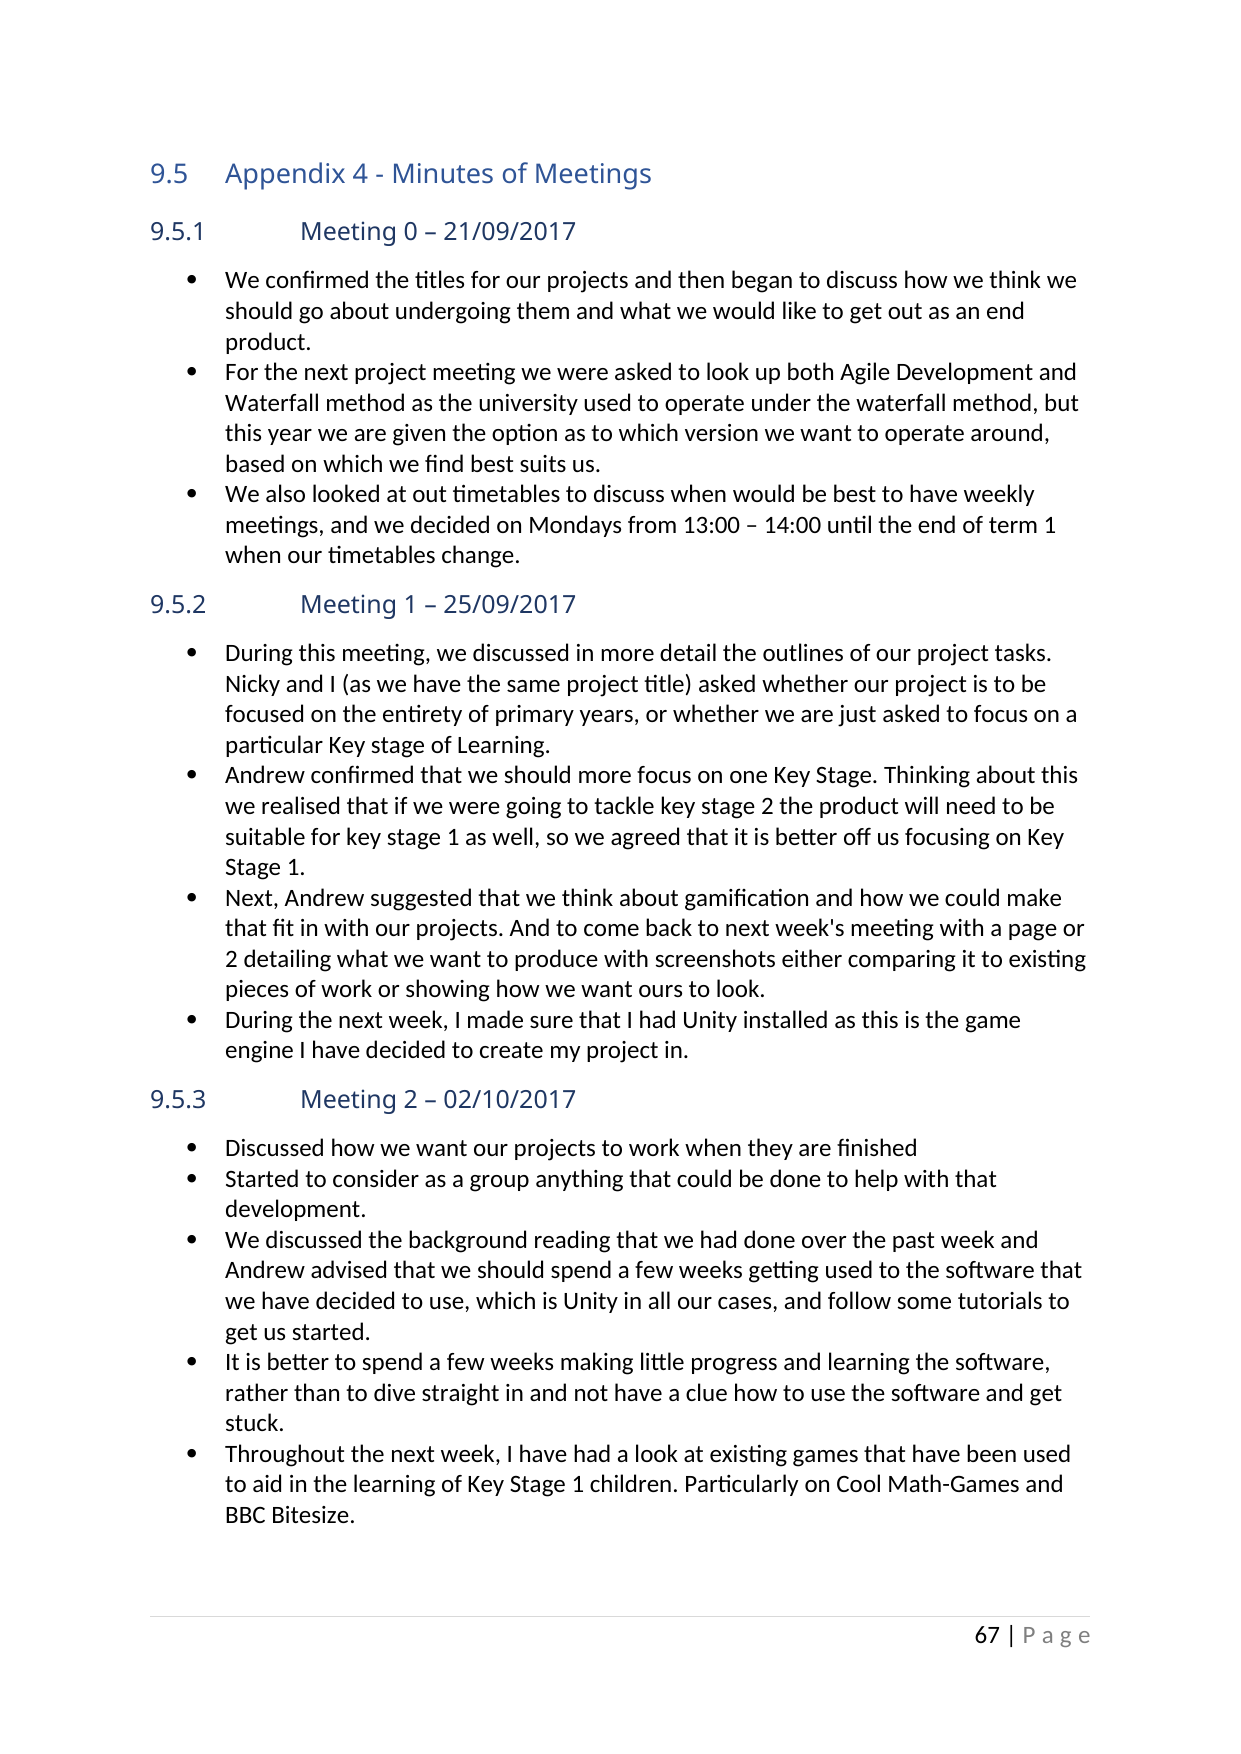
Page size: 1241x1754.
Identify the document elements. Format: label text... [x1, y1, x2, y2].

list We discussed the background reading that we had done over the past week and Andrew advised that we should spend a few weeks getting used to the software that we have decided to use, which is Unity in all our cases, and follow some tutorials to get us started. [187, 1224, 1090, 1346]
list During this meeting, we discussed in more detail the outlines of our project tasks. Nicky and I (as we have the same project title) asked whether our project is to be focused on the entirety of primary years, or whether we are just asked to focus on a particular Key stage of Learning. [187, 638, 1090, 760]
list Next, Andrew suggested that we think about gamification and how we could make that fit in with our projects. And to come back to next week's meeting with a page or 2 detailing what we want to produce with screenshots either comparing it to existing pieces of work or showing how we want ours to look. [187, 882, 1090, 1004]
list During the next week, I made sure that I had Unity installed as this is the game engine I have decided to create my project in. [187, 1004, 1090, 1065]
list For the next project meeting we were asked to look up both Agile Development and Waterfall method as the university used to operate under the waterfall method, but this year we are given the option as to which version we want to operate around, based on which we find best suits us. [187, 356, 1090, 478]
list We also looked at out timetables to discuss when would be best to have weekly meetings, and we decided on Mondays from 13:00 – 14:00 until the end of term 1 when our timetables change. [187, 478, 1090, 570]
list Started to consider as a group anything that could be done to help with that development. [187, 1163, 1090, 1224]
subtitle 9.5 Appendix 4 - Minutes of Meetings [150, 154, 1090, 191]
list Throughout the next week, I have had a look at existing games that have been used to aid in the learning of Key Stage 1 children. Particularly on Cool Math-Games and BBC Bitesize. [187, 1438, 1090, 1529]
list Discussed how we want our projects to work when they are finished [187, 1133, 1090, 1163]
list We confirmed the titles for our projects and then began to discuss how we think we should go about undergoing them and what we would like to get out as an end product. [187, 265, 1090, 356]
subtitle 9.5.1 Meeting 0 – 21/09/2017 [150, 214, 1090, 248]
subtitle 9.5.3 Meeting 2 – 02/10/2017 [150, 1082, 1090, 1116]
subtitle 9.5.2 Meeting 1 – 25/09/2017 [150, 587, 1090, 621]
list Andrew confirmed that we should more focus on one Key Stage. Thinking about this we realised that if we were going to tackle key stage 2 the product will need to be suitable for key stage 1 as well, so we agreed that it is better off us focusing on Key Stage 1. [187, 760, 1090, 882]
list It is better to spend a few weeks making little progress and learning the software, rather than to dive straight in and not have a clue how to use the software and get stuck. [187, 1346, 1090, 1438]
